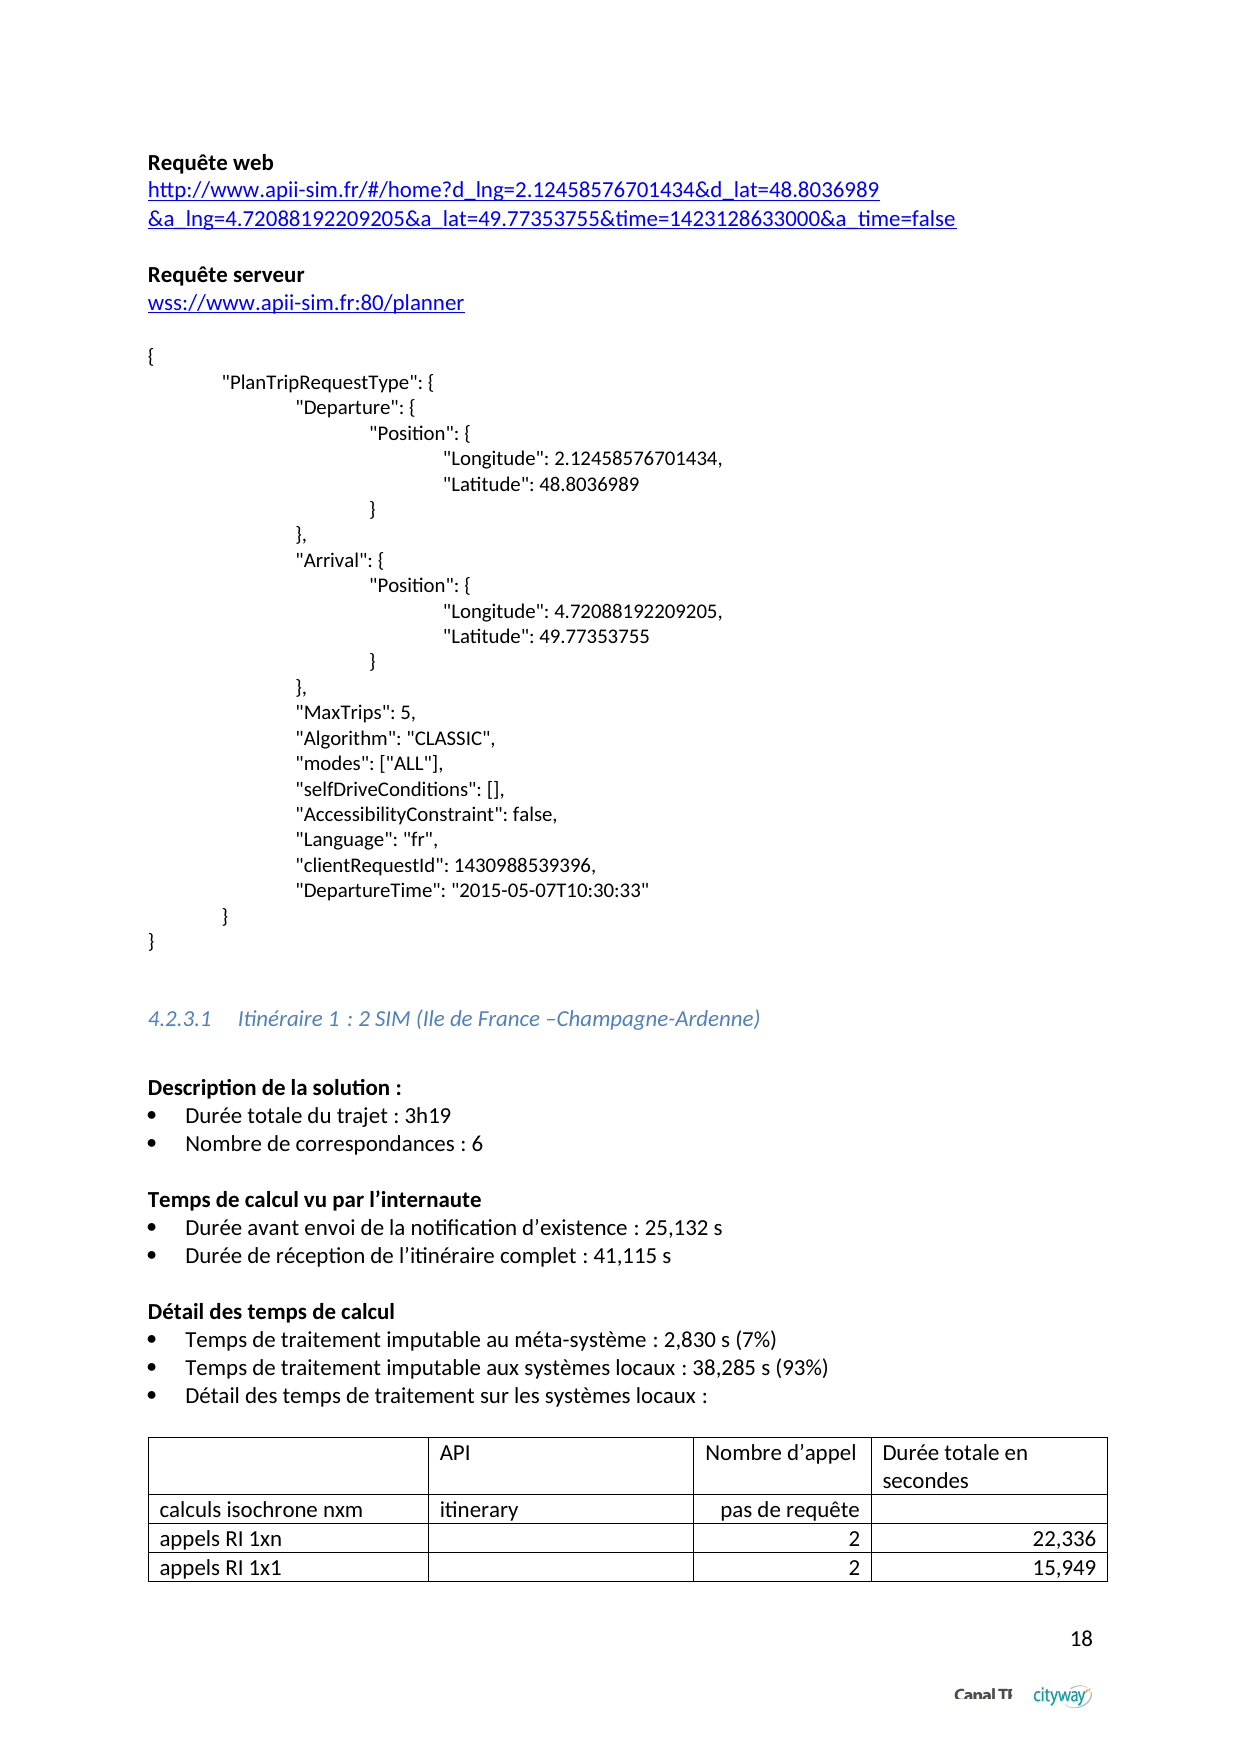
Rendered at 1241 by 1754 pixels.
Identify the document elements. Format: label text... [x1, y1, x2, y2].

text "Longitude": 2.12458576701434, [148, 445, 1093, 471]
text "clientRequestId": 1430988539396, [148, 852, 1093, 877]
table_cell appels RI 1x1 [149, 1553, 428, 1581]
text http://www.apii-sim.fr/#/home?d_lng=2.12458576701434&d_lat=48.8036989 &a_lng=4.72088192209205&a_lat=49.77353755&time=1423128633000&a_time=false [148, 176, 1093, 232]
text wss://www.apii-sim.fr:80/planner [148, 288, 1093, 316]
text "Language": "fr", [148, 827, 1093, 852]
list Durée de réception de l’itinéraire complet : 41,115 s [148, 1241, 1093, 1269]
text } [148, 496, 1093, 522]
text "modes": ["ALL"], [148, 750, 1093, 776]
list Durée totale du trajet : 3h19 [148, 1101, 1093, 1129]
text "Arrival": { [148, 547, 1093, 572]
picture [953, 1686, 1013, 1699]
table_cell appels RI 1xn [149, 1524, 428, 1552]
list Temps de traitement imputable au méta-système : 2,830 s (7%) [148, 1325, 1093, 1353]
table_cell itinerary [429, 1495, 693, 1523]
text Détail des temps de calcul [148, 1297, 1093, 1325]
table_cell 2 [694, 1553, 871, 1581]
table_cell [429, 1524, 693, 1552]
text "Latitude": 48.8036989 [148, 471, 1093, 496]
list Durée avant envoi de la notification d’existence : 25,132 s [148, 1213, 1093, 1241]
text } [148, 928, 1093, 954]
table_cell [429, 1553, 693, 1581]
text "DepartureTime": "2015-05-07T10:30:33" [148, 877, 1093, 903]
table_cell pas de requête [694, 1495, 871, 1523]
text { [148, 344, 1093, 369]
text Requête web [148, 148, 1093, 176]
picture [1028, 1677, 1095, 1711]
text }, [148, 674, 1093, 699]
text } [148, 649, 1093, 674]
text "Longitude": 4.72088192209205, [148, 598, 1093, 623]
text "selfDriveConditions": [], [148, 776, 1093, 801]
table_cell 15,949 [872, 1553, 1107, 1581]
text Temps de calcul vu par l’internaute [148, 1185, 1093, 1213]
text "Algorithm": "CLASSIC", [148, 725, 1093, 750]
list Nombre de correspondances : 6 [148, 1129, 1093, 1157]
table_header [149, 1438, 428, 1494]
table_header Nombre d’appel [694, 1438, 871, 1494]
text "AccessibilityConstraint": false, [148, 801, 1093, 827]
table_cell calculs isochrone nxm [149, 1495, 428, 1523]
table_header Durée totale en secondes [872, 1438, 1107, 1494]
text "Position": { [148, 420, 1093, 445]
table_cell 22,336 [872, 1524, 1107, 1552]
subtitle Itinéraire 1 : 2 SIM (Ile de France –Champagne-Ardenne) [148, 1004, 1093, 1032]
text }, [148, 522, 1093, 547]
table_cell 2 [694, 1524, 871, 1552]
text "MaxTrips": 5, [148, 699, 1093, 725]
list Détail des temps de traitement sur les systèmes locaux : [148, 1381, 1093, 1409]
text "Position": { [148, 572, 1093, 598]
table_cell [872, 1495, 1107, 1523]
list Temps de traitement imputable aux systèmes locaux : 38,285 s (93%) [148, 1353, 1093, 1381]
text "PlanTripRequestType": { [148, 369, 1093, 394]
text Requête serveur [148, 260, 1093, 288]
text "Latitude": 49.77353755 [148, 623, 1093, 649]
text } [148, 903, 1093, 928]
table_header API [429, 1438, 693, 1494]
text "Departure": { [148, 394, 1093, 420]
text Description de la solution : [148, 1073, 1093, 1101]
